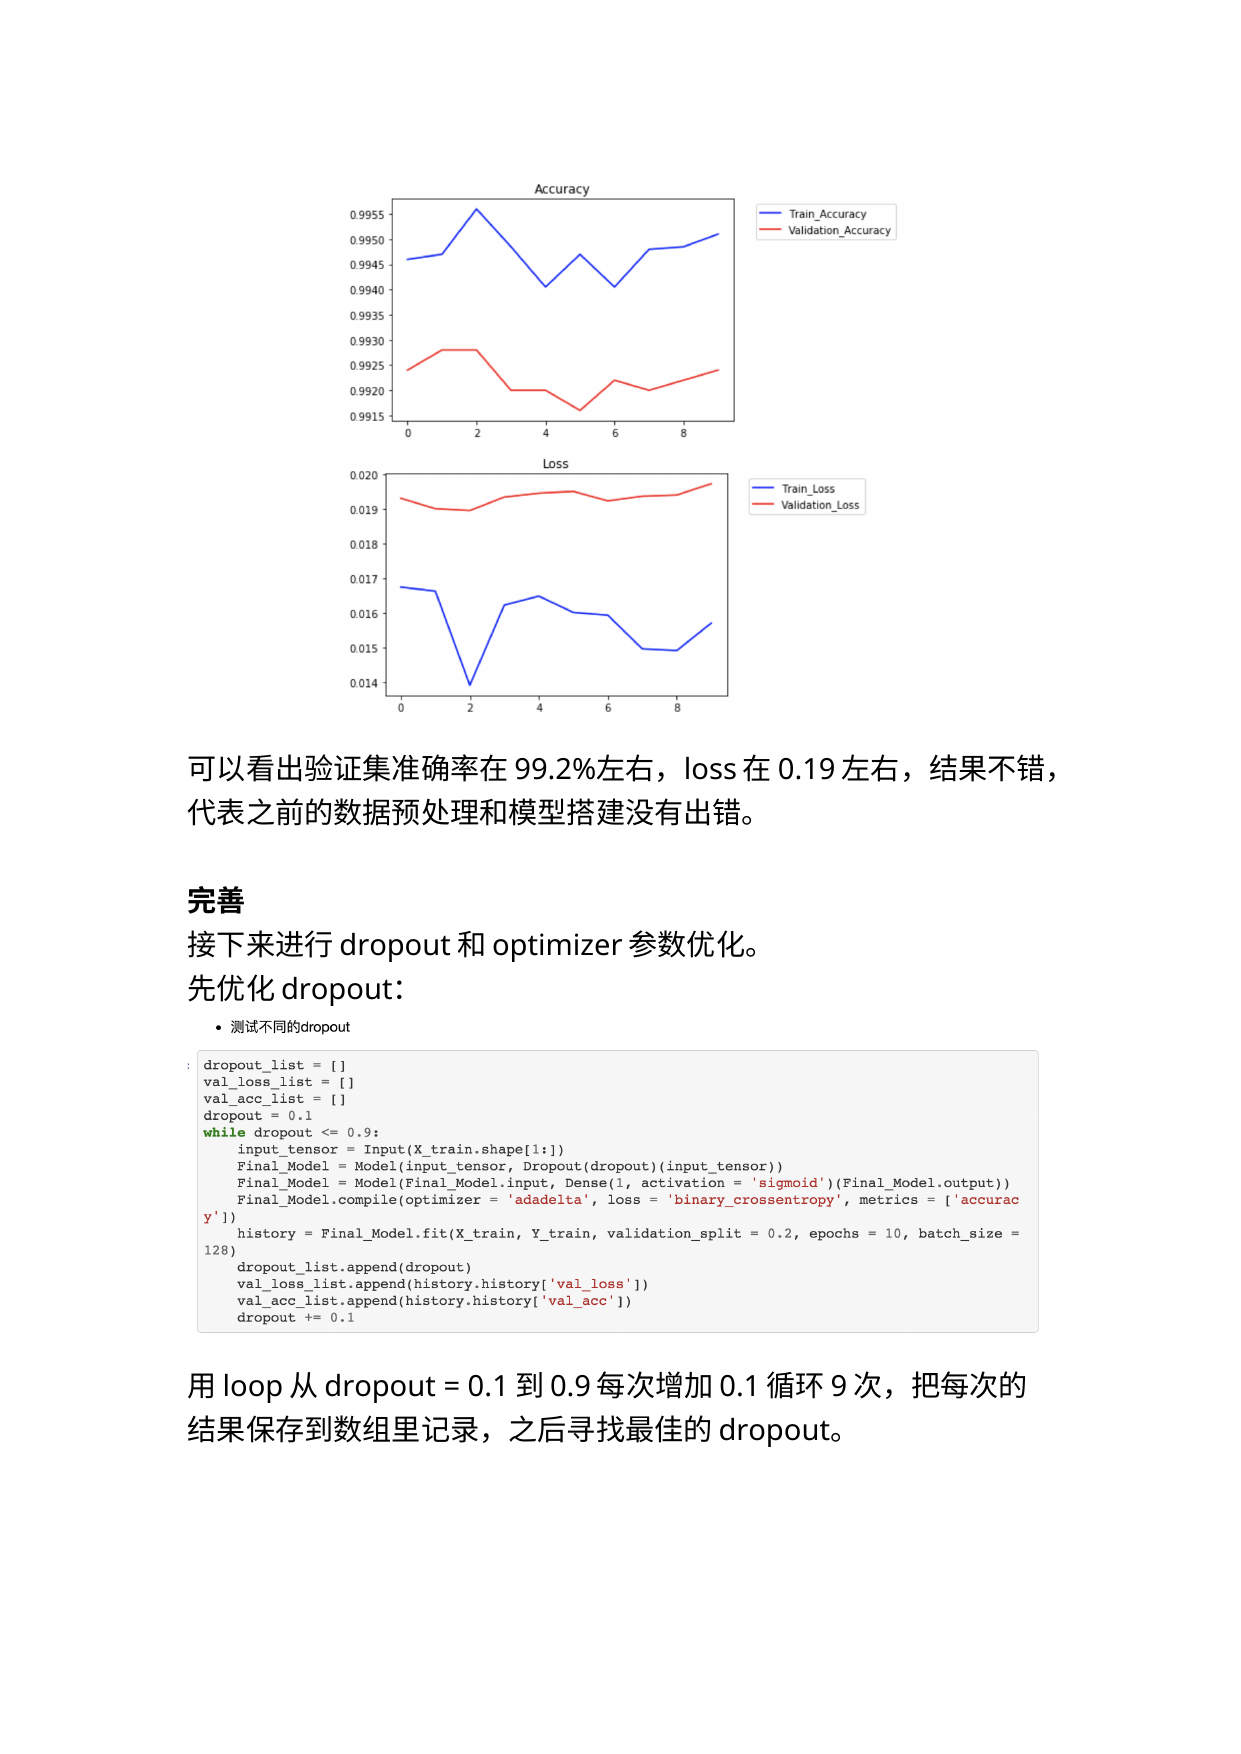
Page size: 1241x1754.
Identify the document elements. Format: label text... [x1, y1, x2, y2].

picture [187, 1009, 1053, 1340]
text 可以看出验证集准确率在99.2%左右，loss在0.19左右，结果不错，代表之前的数据预处理和模型搭建没有出错。 [187, 745, 1053, 833]
text 接下来进行dropout和optimizer参数优化。 [187, 921, 1053, 965]
text 先优化dropout： [187, 965, 1053, 1009]
text 用loop从dropout = 0.1到0.9每次增加0.1循环9次，把每次的结果保存到数组里记录，之后寻找最佳的dropout。 [187, 1362, 1053, 1450]
picture [335, 172, 905, 727]
text 完善 [187, 877, 1053, 921]
